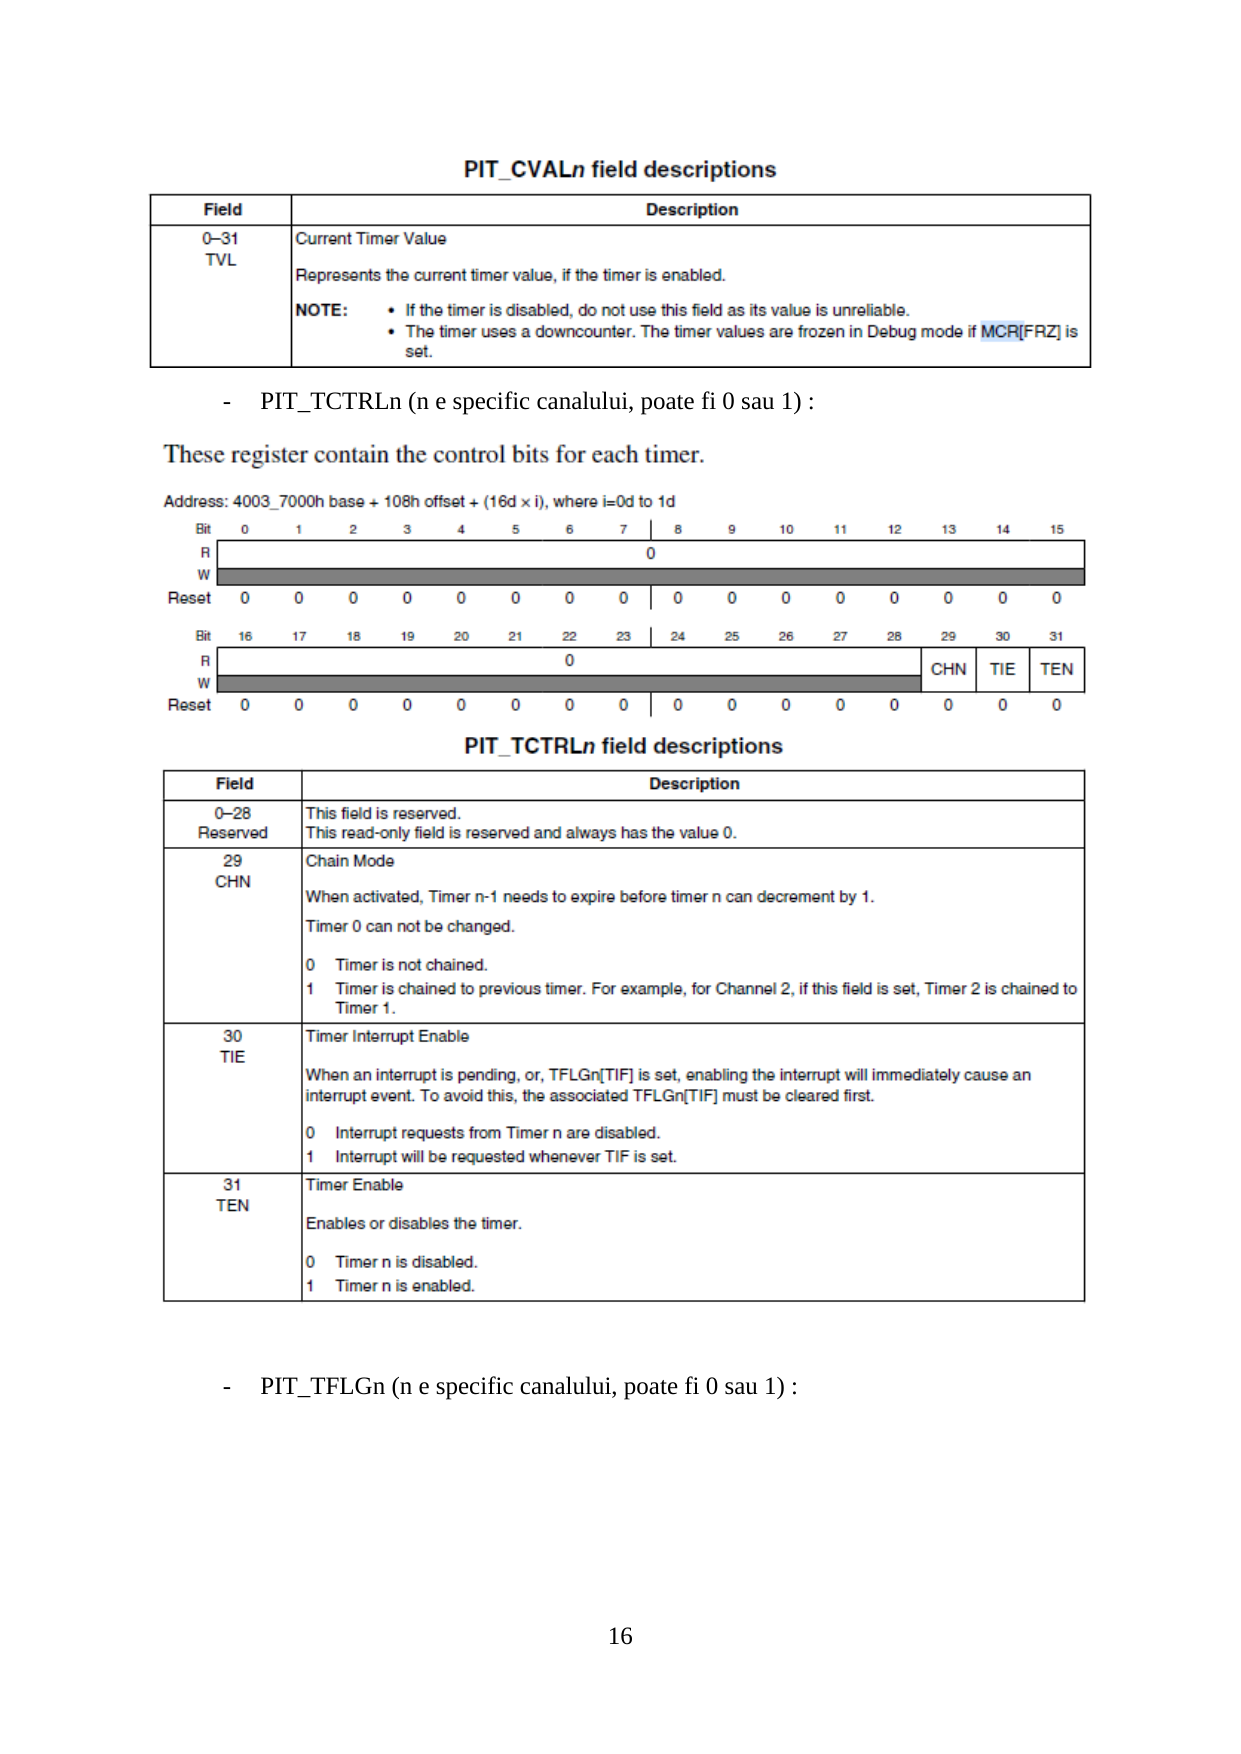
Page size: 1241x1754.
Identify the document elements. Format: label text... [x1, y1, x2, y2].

picture [147, 433, 1093, 1305]
list PIT_TCTRLn (n e specific canalului, poate fi 0 sau 1) : [223, 386, 1092, 415]
picture [147, 147, 1093, 368]
list PIT_TFLGn (n e specific canalului, poate fi 0 sau 1) : [223, 1371, 1092, 1400]
